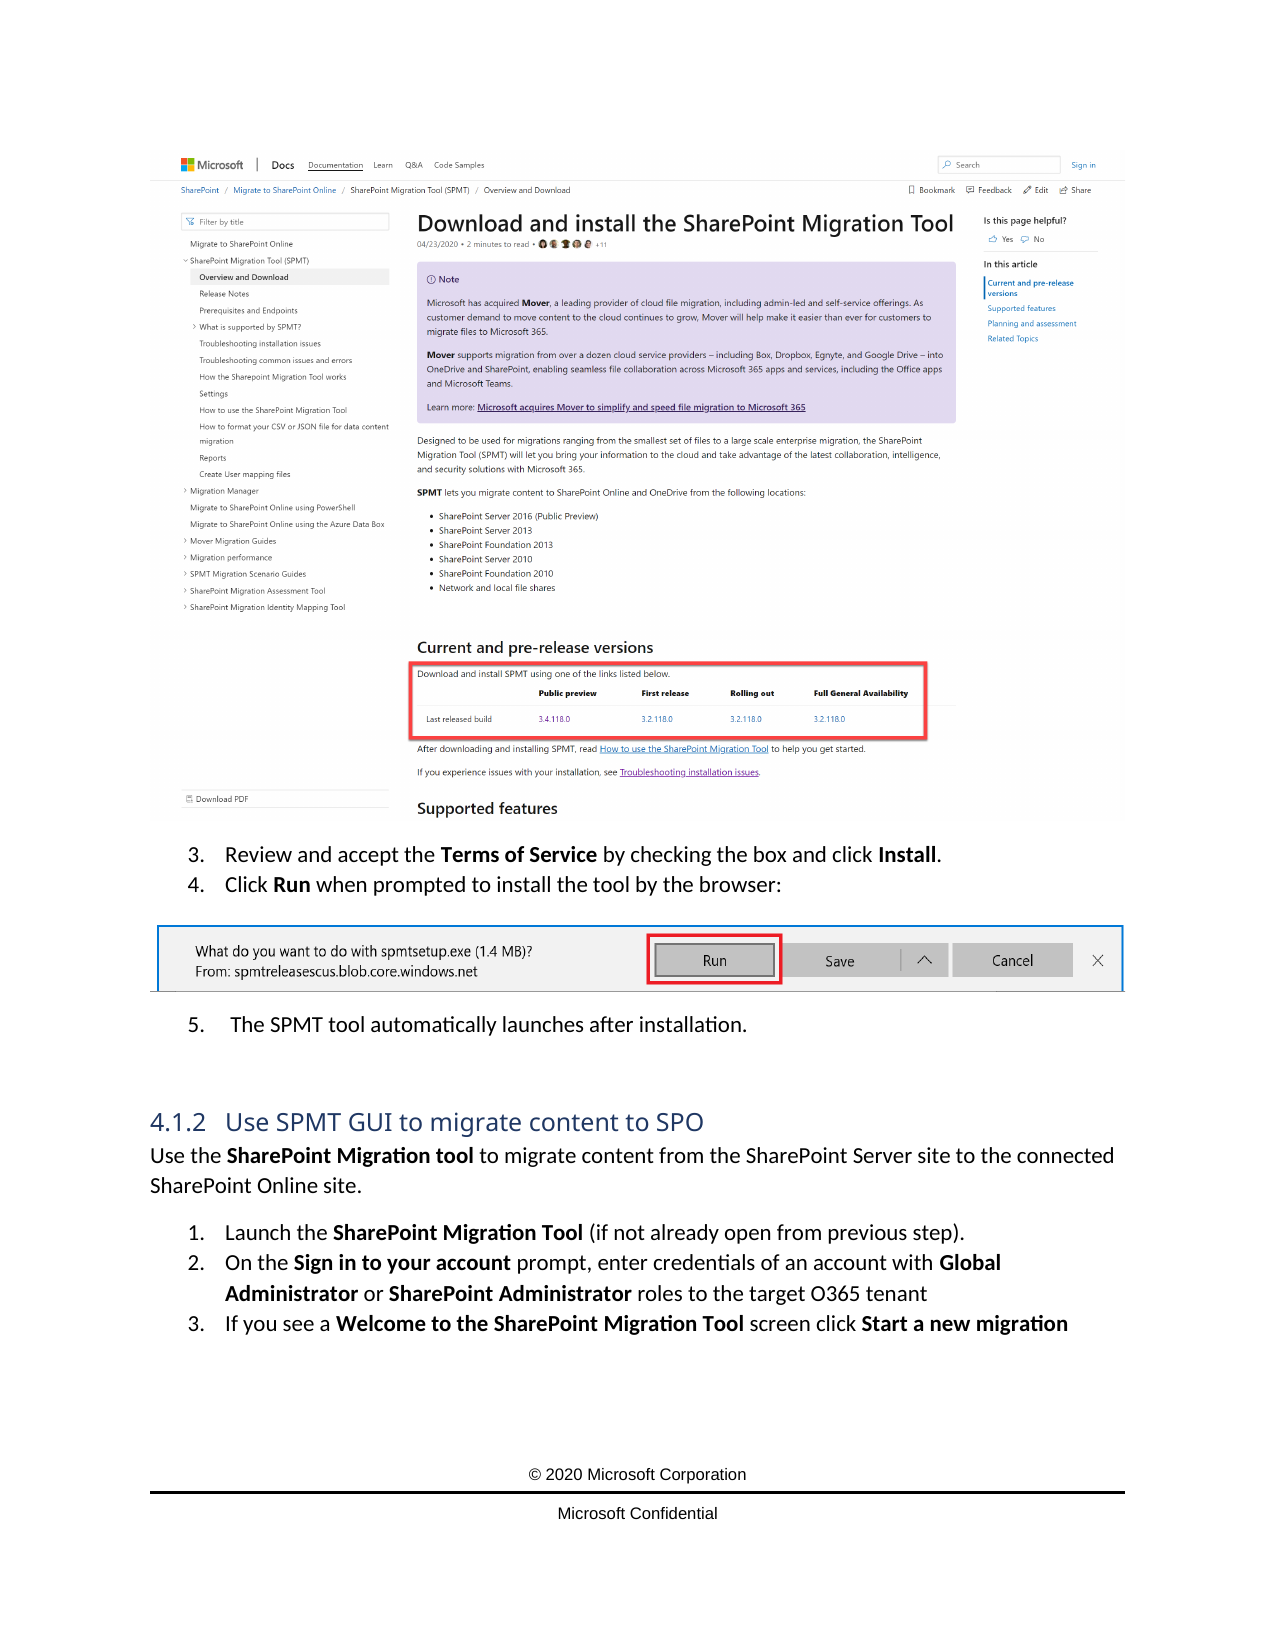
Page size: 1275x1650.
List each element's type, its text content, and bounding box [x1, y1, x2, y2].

text Use the SharePoint Migration tool to migrate content from the SharePoint Server site to the connected SharePoint Online site. [150, 1141, 1125, 1199]
list On the Sign in to your account prompt, enter credentials of an account with Global Administrator or SharePoint Administrator roles to the target O365 tenant [187, 1248, 1125, 1307]
picture [150, 916, 1125, 992]
picture [150, 150, 1125, 821]
list The SPMT tool automatically launches after installation. [187, 1011, 1125, 1039]
list Review and accept the Terms of Service by checking the box and click Install. [187, 840, 1125, 868]
list If you see a Welcome to the SharePoint Migration Tool screen click Start a new migration [187, 1309, 1125, 1337]
list Launch the SharePoint Migration Tool (if not already open from previous step). [187, 1218, 1125, 1246]
list Click Run when prompted to install the tool by the browser: [187, 870, 1125, 898]
subtitle Use SPMT GUI to migrate content to SPO [150, 1104, 1125, 1138]
